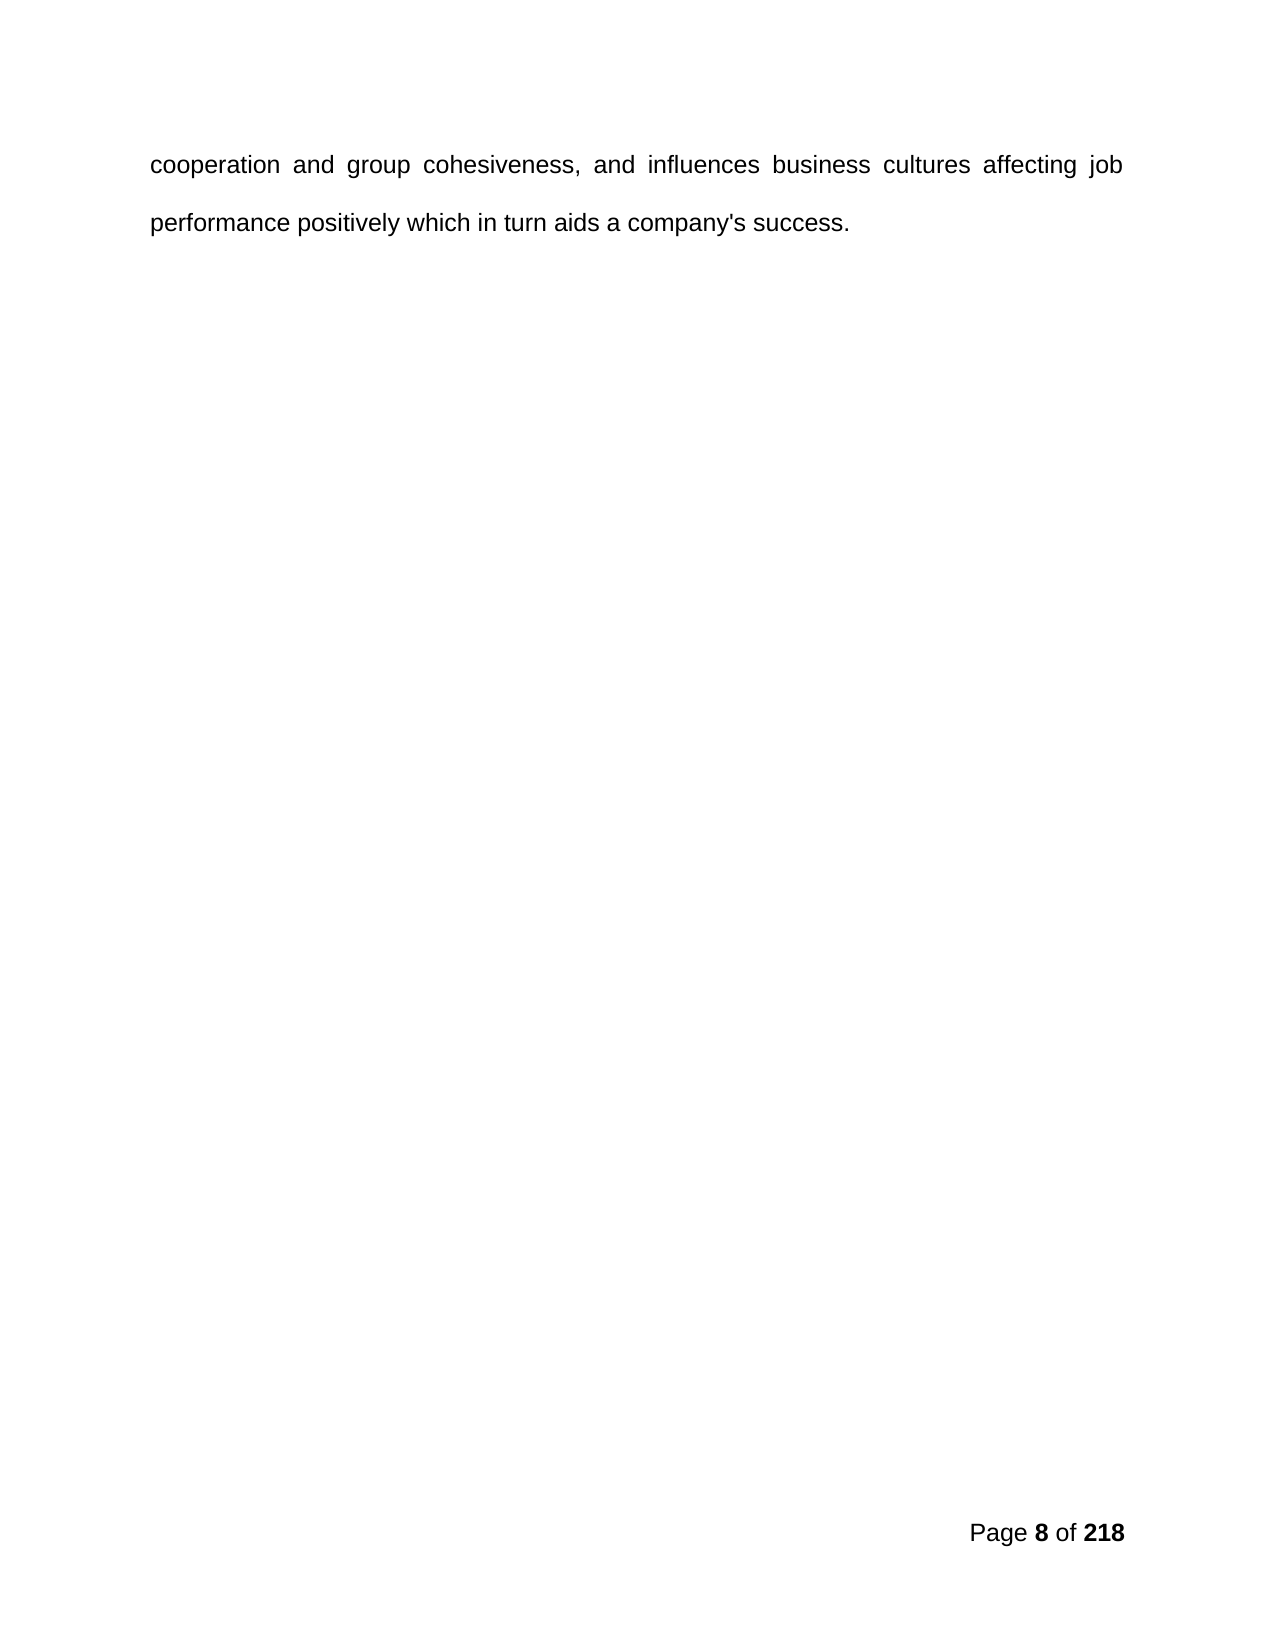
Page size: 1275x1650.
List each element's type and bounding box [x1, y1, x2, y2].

text [150, 150, 1125, 236]
